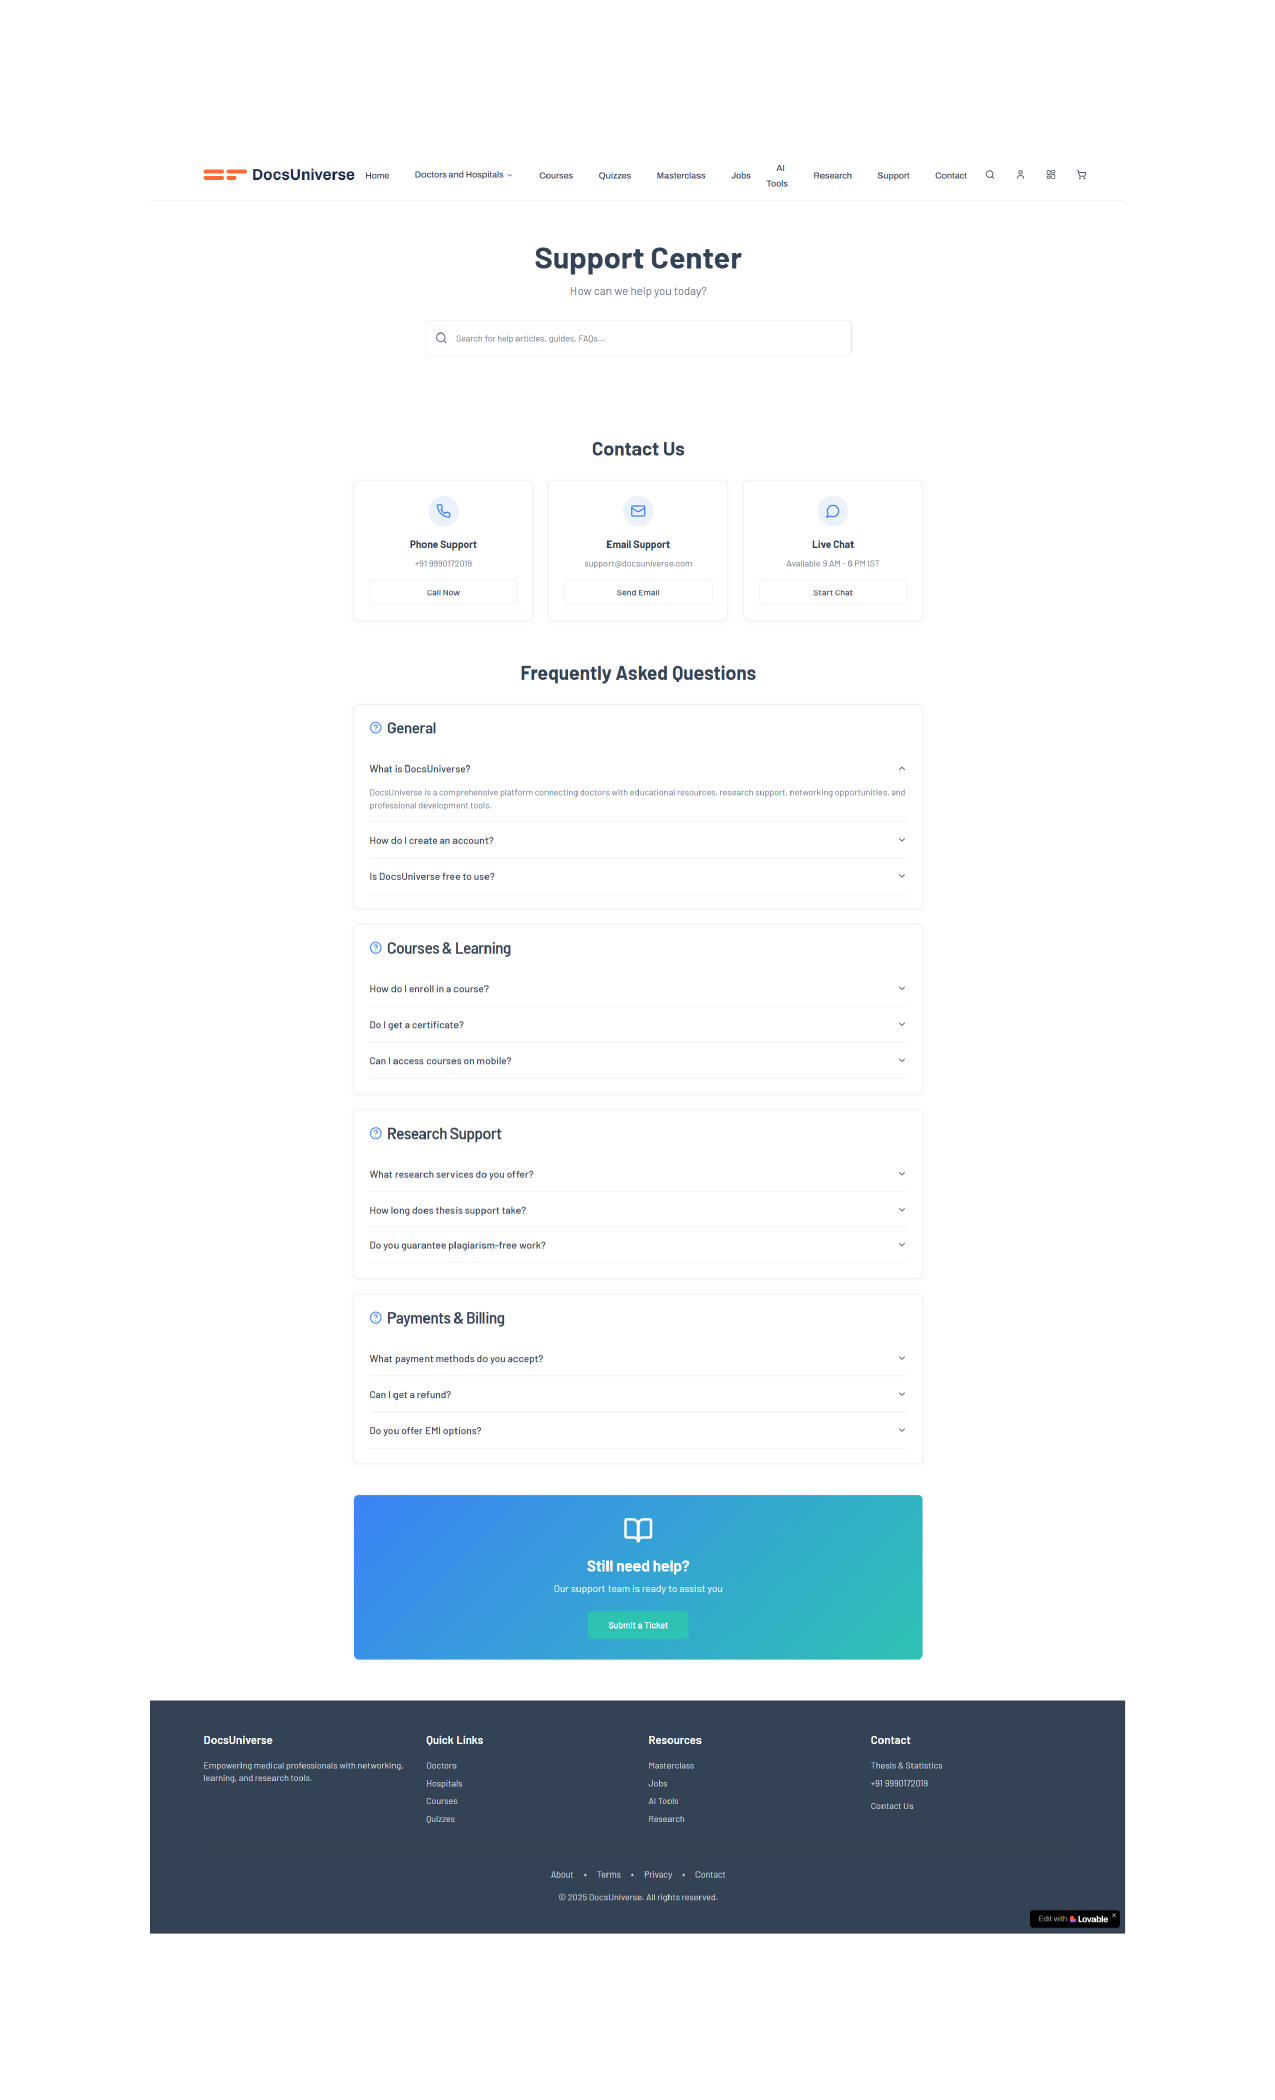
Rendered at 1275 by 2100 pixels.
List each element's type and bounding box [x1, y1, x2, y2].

picture [150, 149, 1125, 1936]
